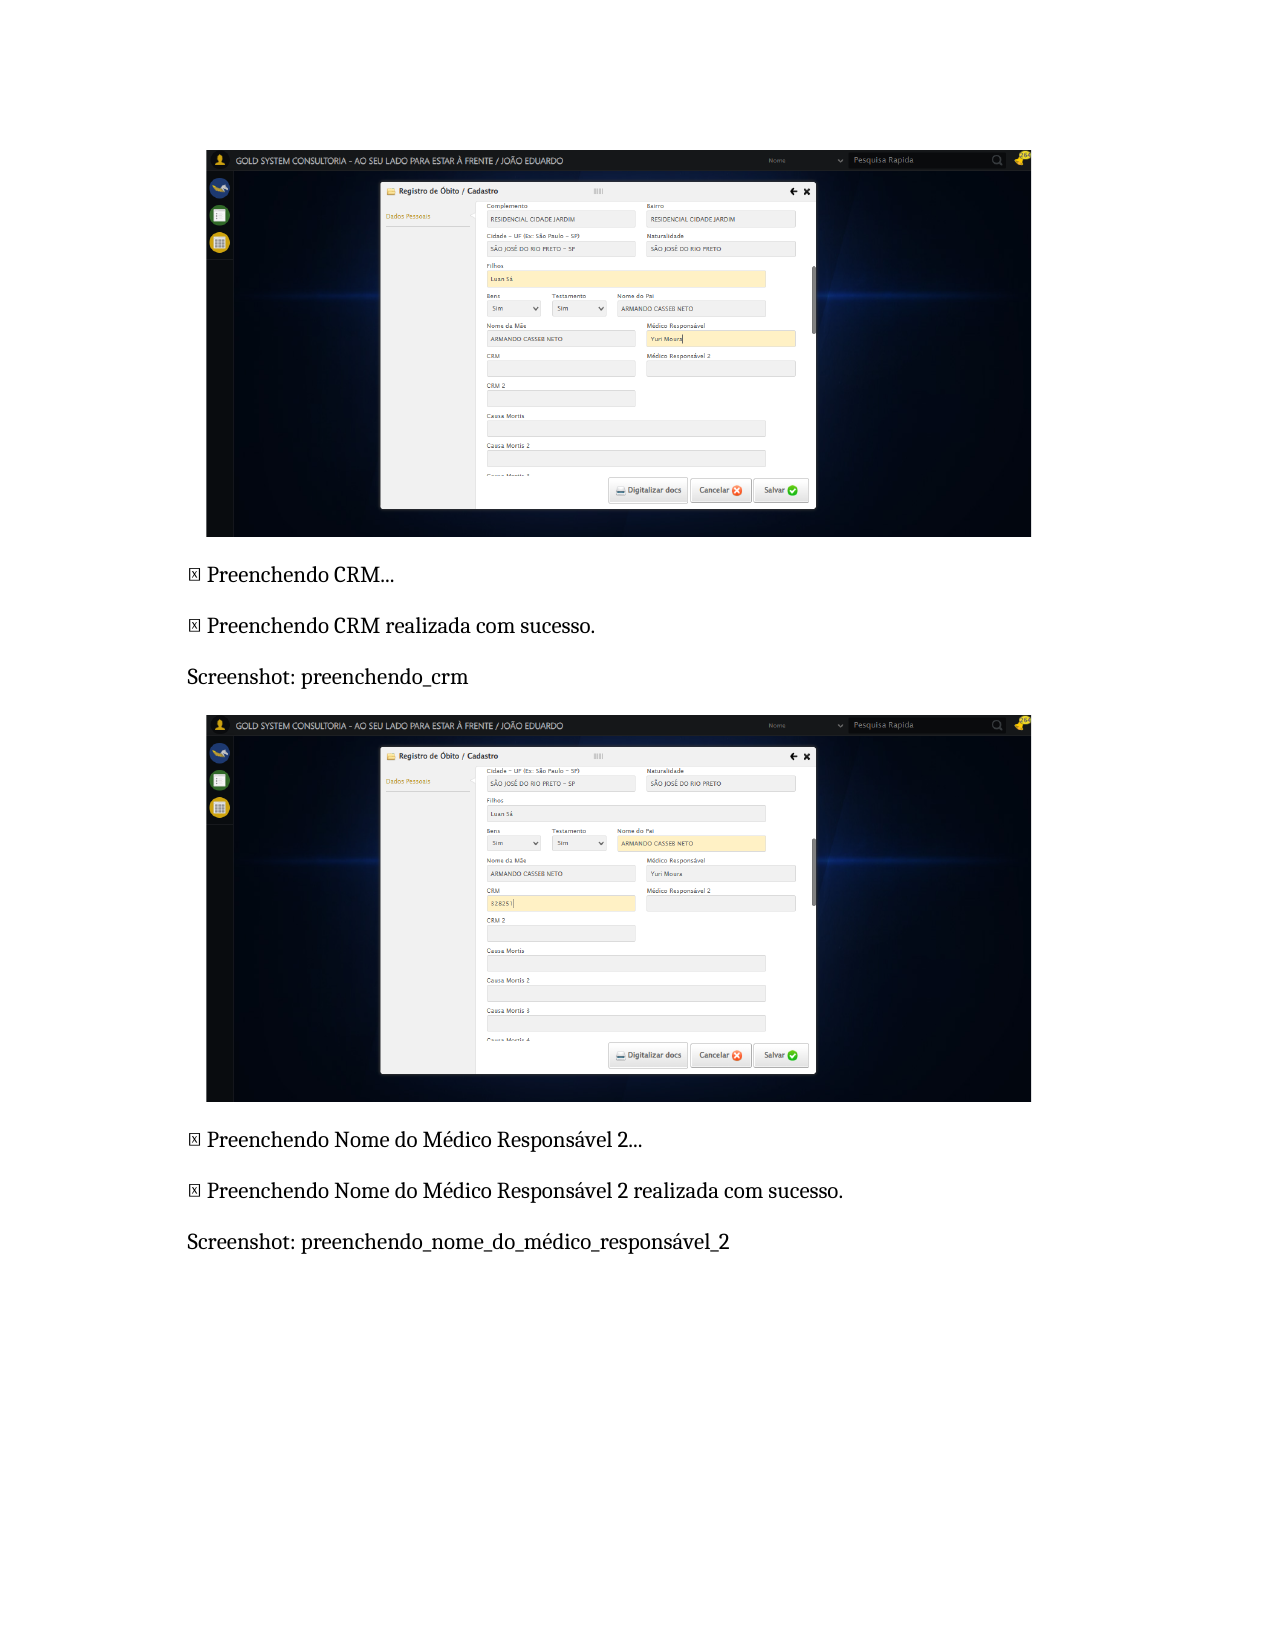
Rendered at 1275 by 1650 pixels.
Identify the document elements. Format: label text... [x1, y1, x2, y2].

text 🔄 Preenchendo CRM... [187, 562, 1087, 588]
text 🔄 Preenchendo Nome do Médico Responsável 2... [187, 1127, 1087, 1153]
text Screenshot: preenchendo_crm [187, 664, 1087, 690]
text ✅ Preenchendo CRM realizada com sucesso. [187, 613, 1087, 639]
text ✅ Preenchendo Nome do Médico Responsável 2 realizada com sucesso. [187, 1178, 1087, 1204]
picture [206, 715, 1032, 1102]
text Screenshot: preenchendo_nome_do_médico_responsável_2 [187, 1229, 1087, 1255]
picture [206, 150, 1032, 537]
